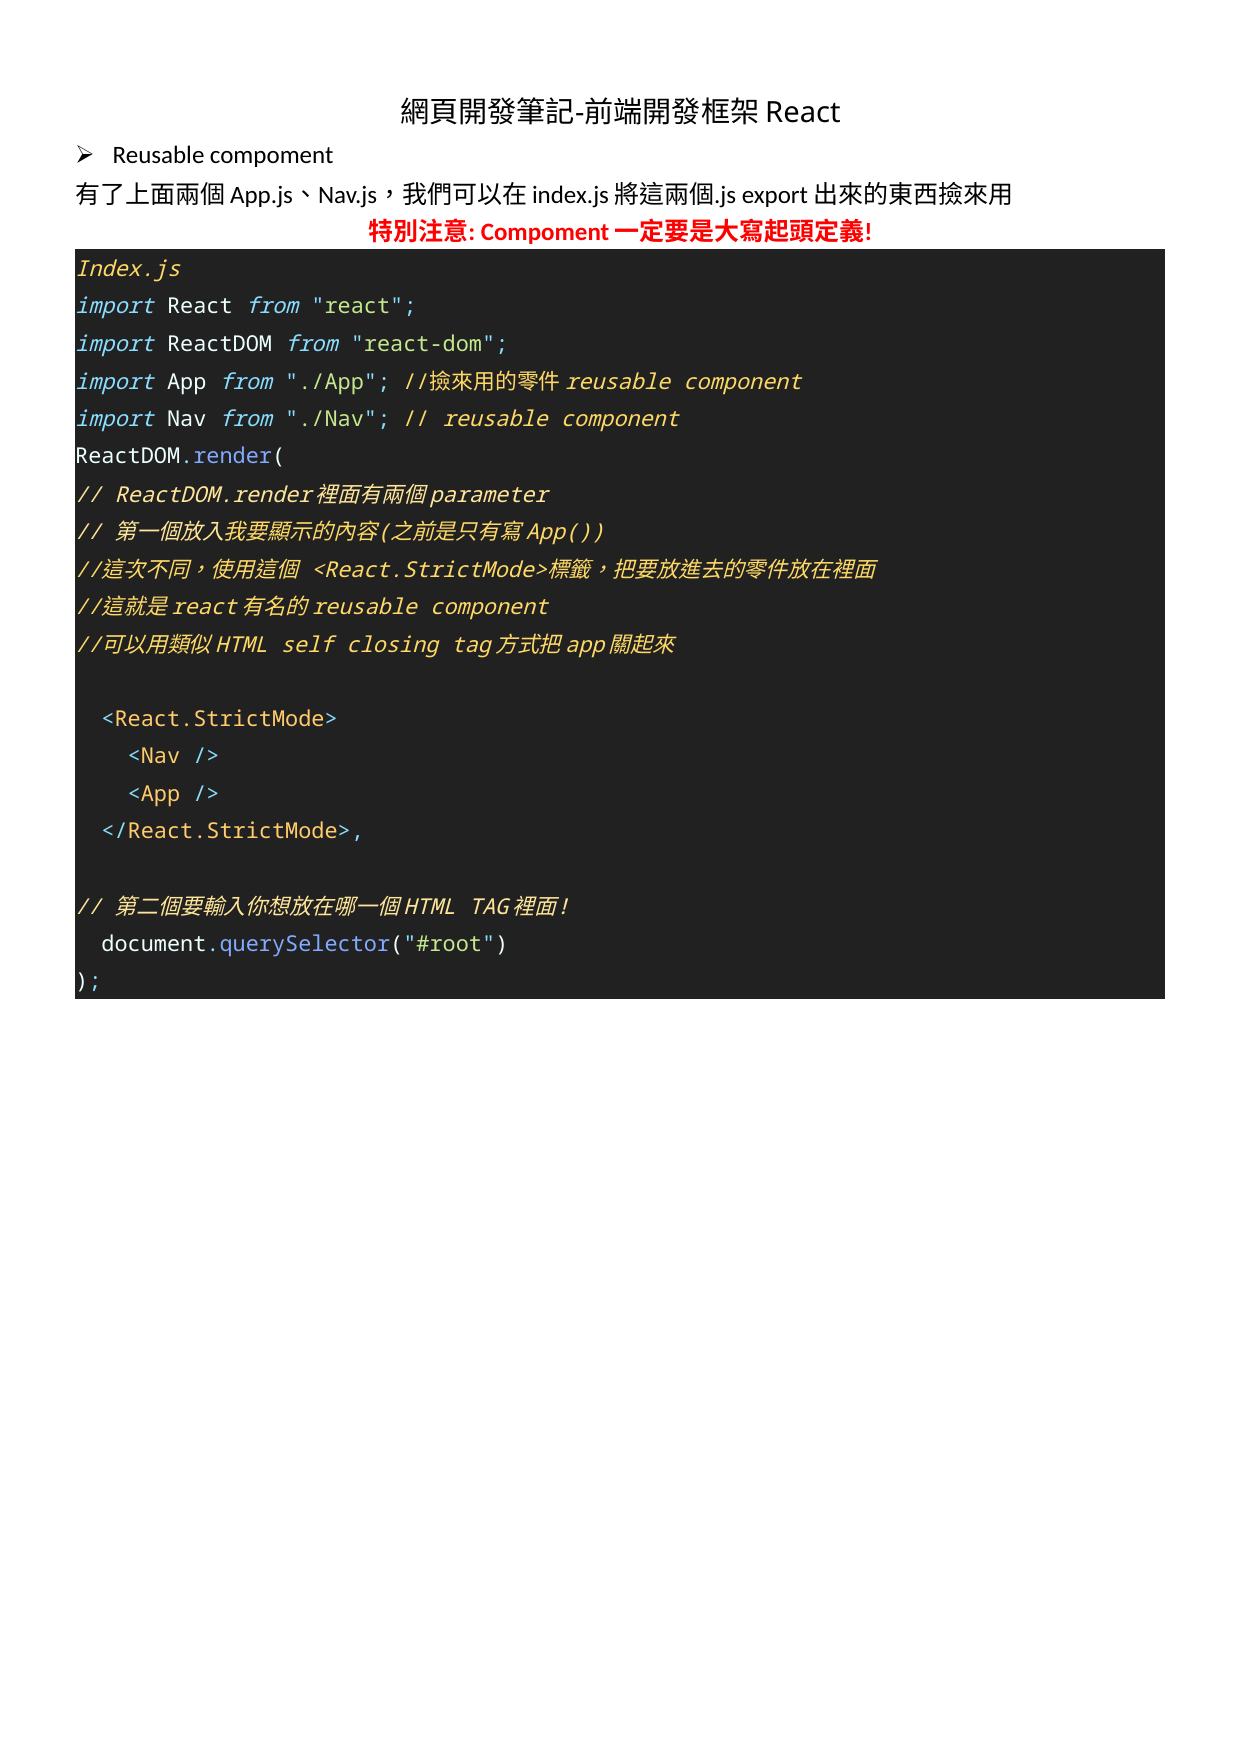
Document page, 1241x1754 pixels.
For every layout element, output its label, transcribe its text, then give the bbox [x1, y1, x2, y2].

text // 第二個要輸入你想放在哪一個HTML TAG裡面! [75, 886, 1165, 924]
text ReactDOM.render( [75, 436, 1165, 474]
text import ReactDOM from "react-dom"; [75, 324, 1165, 361]
text 有了上面兩個App.js、Nav.js，我們可以在index.js將這兩個.js export出來的東西撿來用 [75, 174, 1165, 211]
text import React from "react"; [75, 286, 1165, 324]
list Reusable compoment [75, 136, 1165, 174]
text <React.StrictMode> [75, 699, 1165, 736]
text //可以用類似HTML self closing tag方式把app關起來 [75, 624, 1165, 661]
text <App /> [75, 774, 1165, 811]
text // 第一個放入我要顯示的內容(之前是只有寫App()) [75, 511, 1165, 549]
text // ReactDOM.render裡面有兩個parameter [75, 474, 1165, 511]
text import App from "./App"; //撿來用的零件reusable component [75, 361, 1165, 399]
text //這次不同，使用這個 <React.StrictMode>標籤，把要放進去的零件放在裡面 [75, 549, 1165, 586]
text document.querySelector("#root") [75, 924, 1165, 961]
text ); [75, 961, 1165, 999]
text 特別注意: Compoment一定要是大寫起頭定義! [75, 211, 1165, 249]
text <Nav /> [75, 736, 1165, 774]
text import Nav from "./Nav"; // reusable component [75, 399, 1165, 436]
text //這就是react有名的 reusable component [75, 586, 1165, 624]
text Index.js [75, 249, 1165, 286]
text </React.StrictMode>, [75, 811, 1165, 849]
